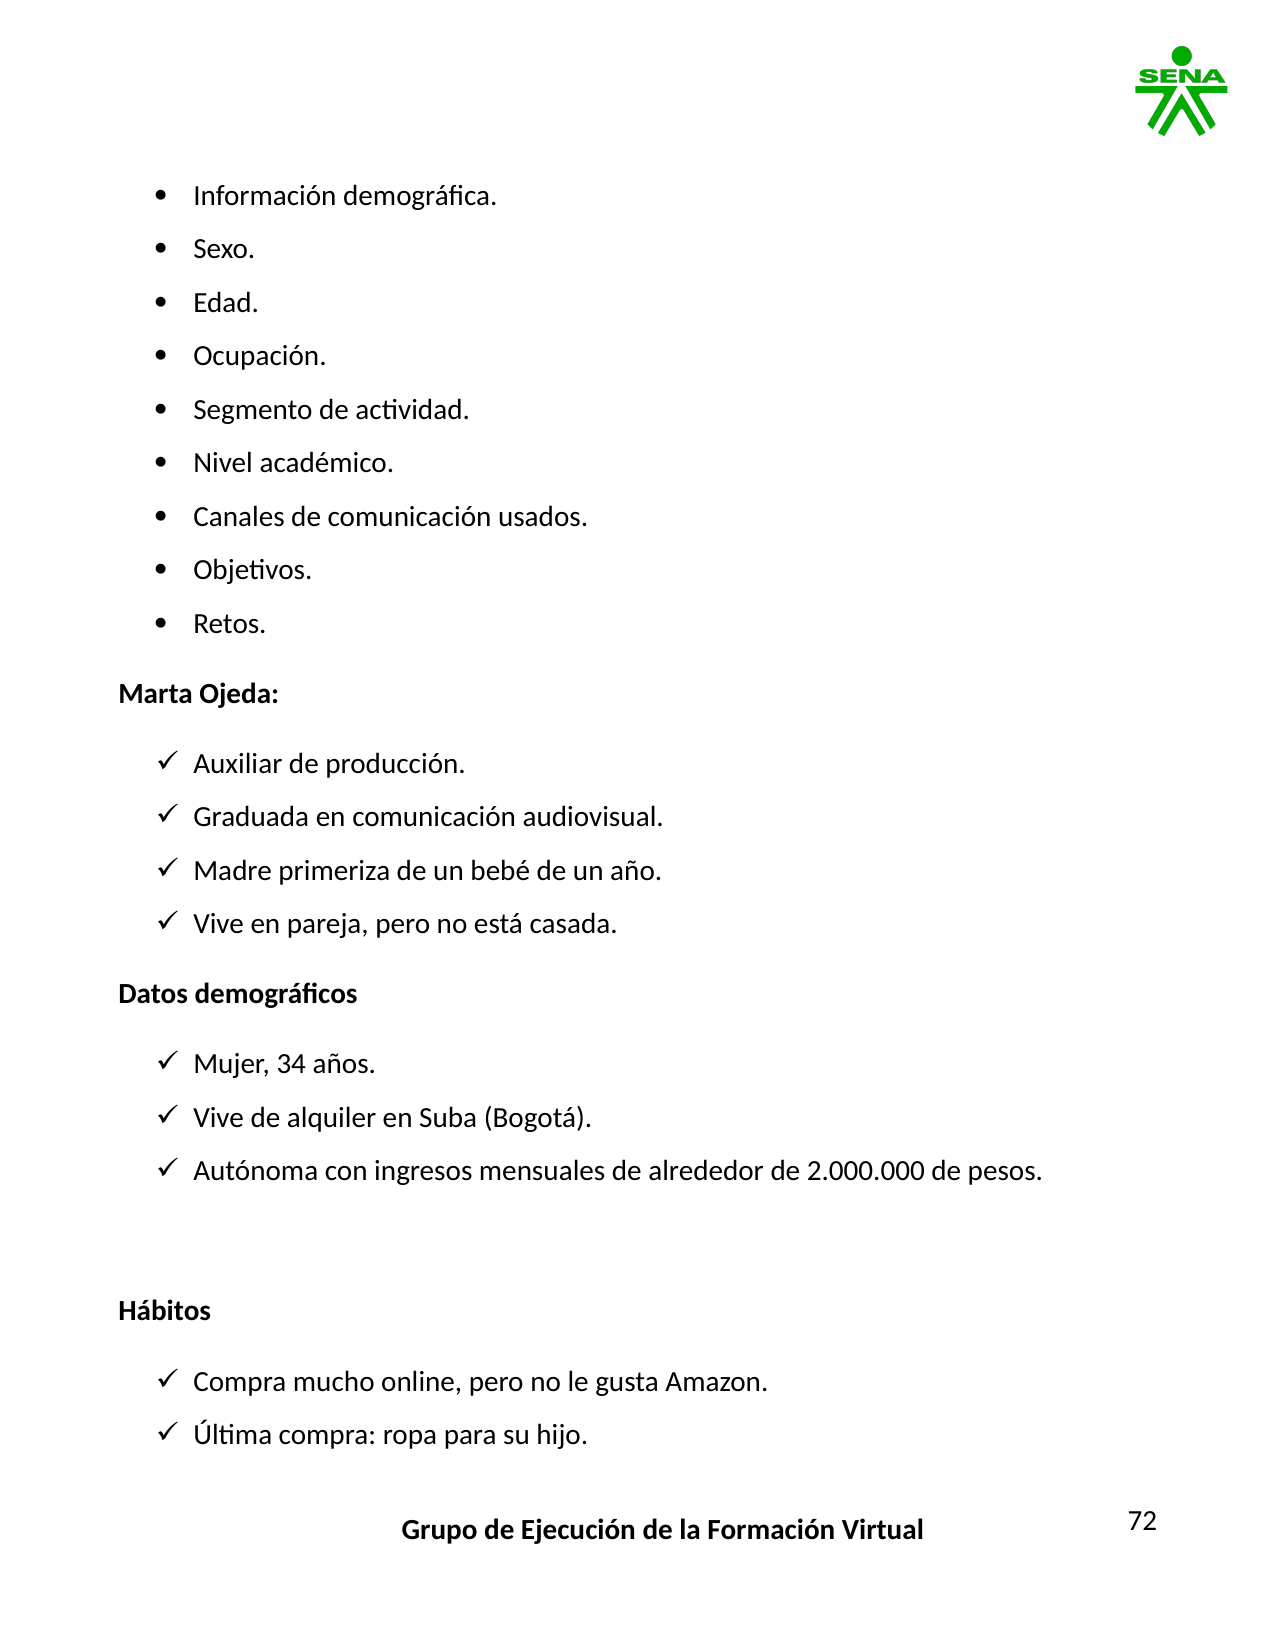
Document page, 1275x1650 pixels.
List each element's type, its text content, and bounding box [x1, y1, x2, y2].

list Madre primeriza de un bebé de un año. [156, 852, 1157, 887]
picture [1135, 46, 1228, 136]
list Vive en pareja, pero no está casada. [156, 905, 1157, 941]
list Nivel académico. [156, 444, 1157, 480]
text Marta Ojeda: [118, 675, 1157, 710]
list Mujer, 34 años. [156, 1045, 1157, 1081]
text Hábitos [118, 1292, 1157, 1328]
list Sexo. [156, 231, 1157, 266]
list Vive de alquiler en Suba (Bogotá). [156, 1099, 1157, 1134]
list Autónoma con ingresos mensuales de alrededor de 2.000.000 de pesos. [156, 1152, 1157, 1188]
list Segmento de actividad. [156, 391, 1157, 427]
list Auxiliar de producción. [156, 745, 1157, 781]
list Edad. [156, 284, 1157, 320]
list Información demográfica. [156, 177, 1157, 213]
list Retos. [156, 605, 1157, 640]
list Compra mucho online, pero no le gusta Amazon. [156, 1363, 1157, 1398]
list Objetivos. [156, 551, 1157, 587]
list Graduada en comunicación audiovisual. [156, 798, 1157, 834]
list Ocupación. [156, 337, 1157, 373]
text Datos demográficos [118, 975, 1157, 1011]
list Canales de comunicación usados. [156, 498, 1157, 533]
list Última compra: ropa para su hijo. [156, 1416, 1157, 1452]
